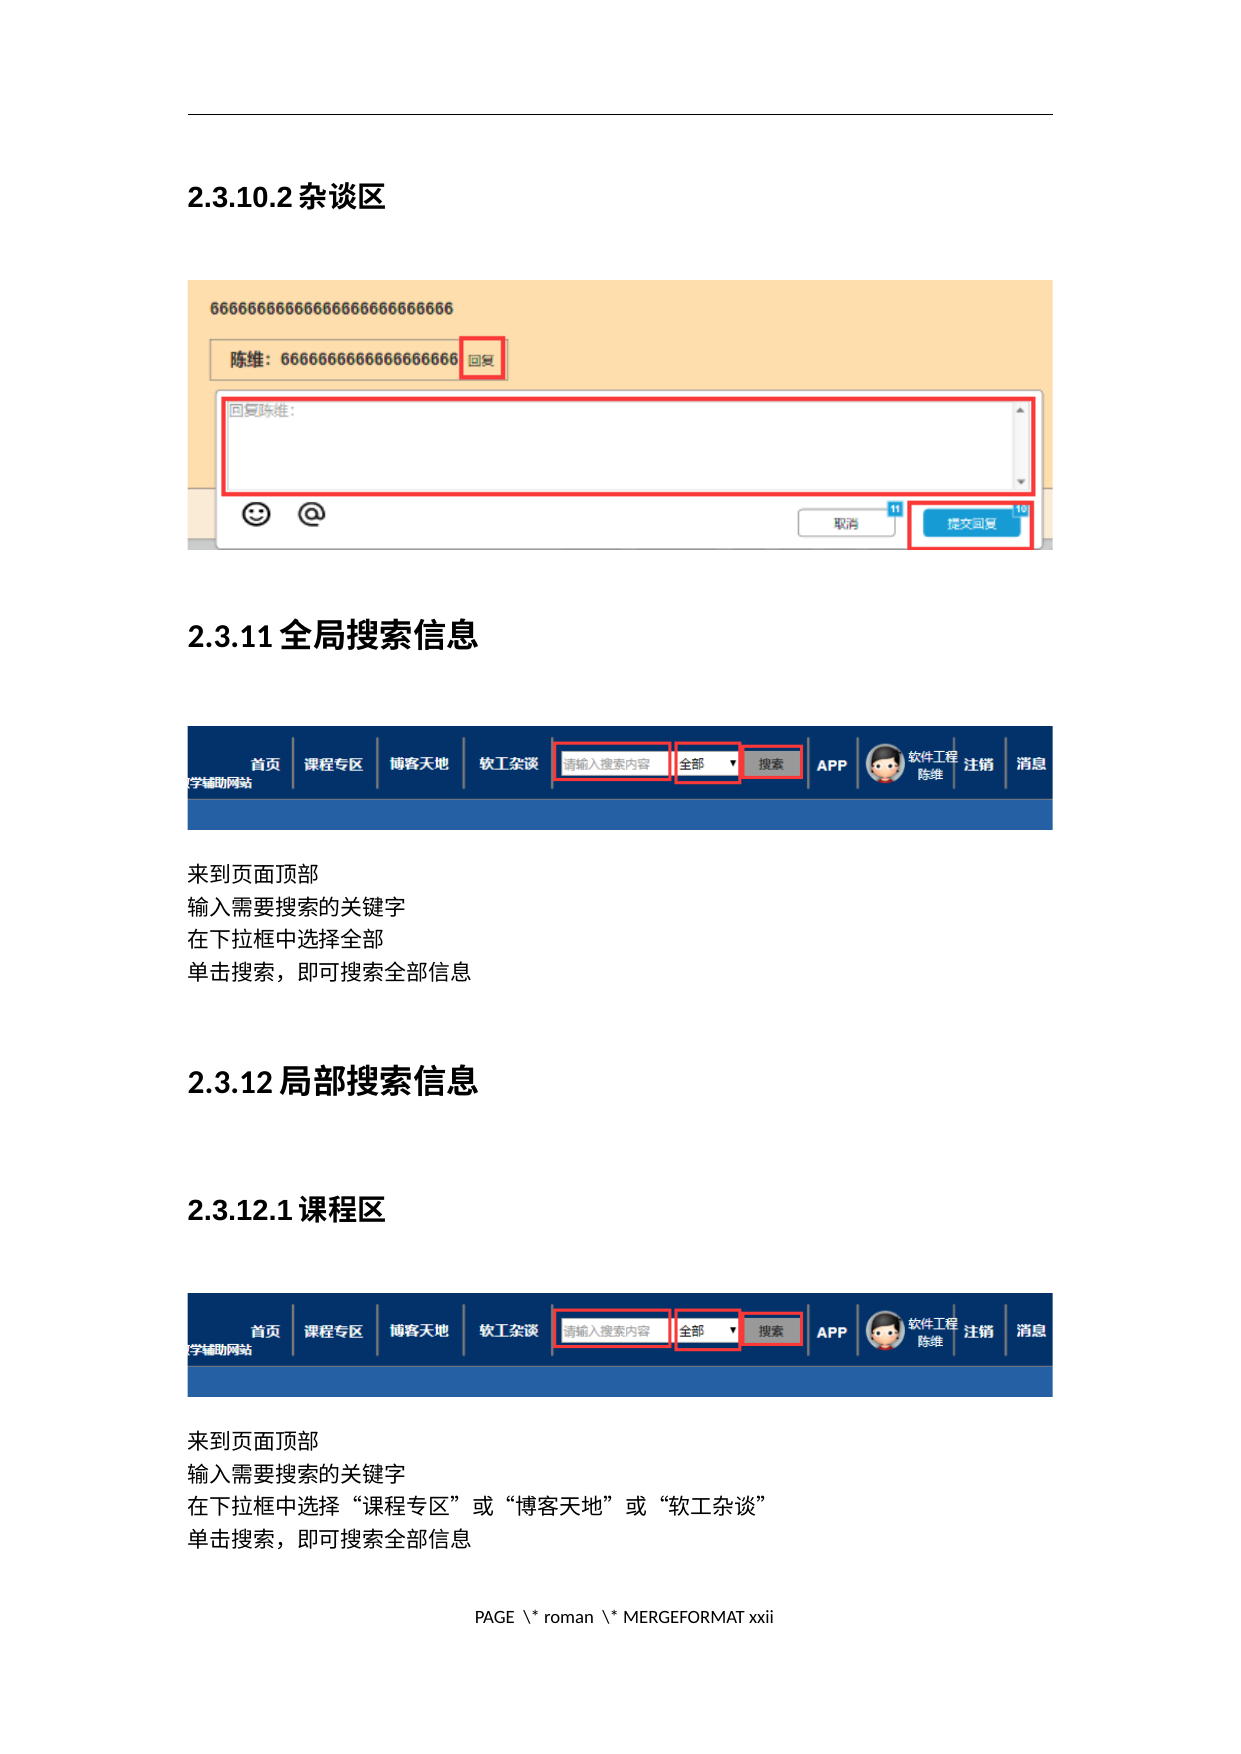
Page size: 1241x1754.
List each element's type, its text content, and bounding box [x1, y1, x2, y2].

text 输入需要搜索的关键字 [187, 1456, 1053, 1489]
subtitle 2.3.12.1课程区 [187, 1175, 1053, 1240]
picture [187, 1293, 1053, 1397]
text 输入需要搜索的关键字 [187, 889, 1053, 922]
subtitle 2.3.11全局搜索信息 [187, 600, 1053, 665]
text 来到页面顶部 [187, 1424, 1053, 1456]
subtitle 2.3.10.2杂谈区 [187, 162, 1053, 227]
text 单击搜索，即可搜索全部信息 [187, 1521, 1053, 1554]
text 单击搜索，即可搜索全部信息 [187, 954, 1053, 987]
subtitle 2.3.12局部搜索信息 [187, 1046, 1053, 1111]
text 来到页面顶部 [187, 857, 1053, 889]
text 在下拉框中选择全部 [187, 922, 1053, 954]
text 在下拉框中选择“课程专区”或“博客天地”或“软工杂谈” [187, 1489, 1053, 1521]
picture [187, 280, 1053, 550]
picture [187, 726, 1053, 830]
